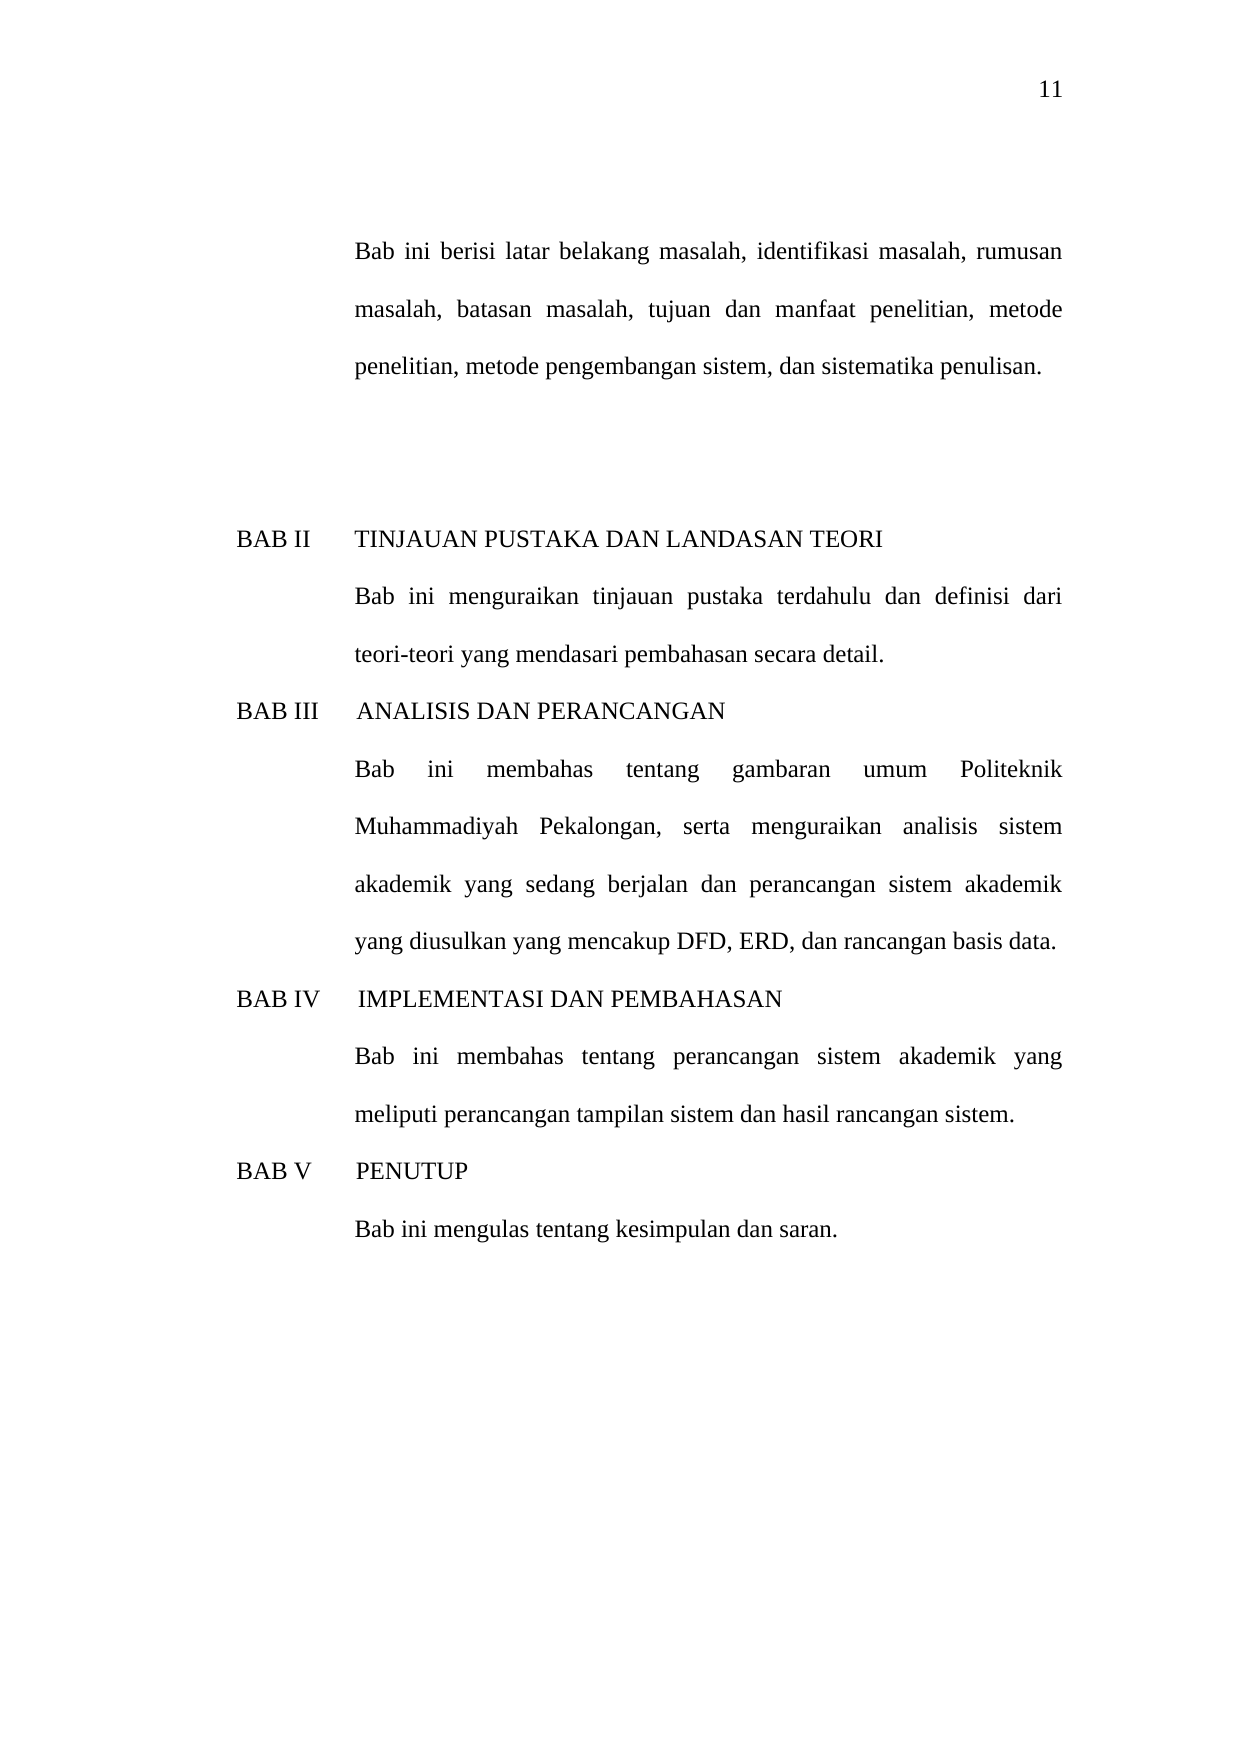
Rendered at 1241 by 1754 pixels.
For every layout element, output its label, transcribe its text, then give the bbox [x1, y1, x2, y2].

text Bab ini membahas tentang gambaran umum Politeknik Muhammadiyah Pekalongan, serta menguraikan analisis sistem akademik yang sedang berjalan dan perancangan sistem akademik yang diusulkan yang mencakup DFD, ERD, dan rancangan basis data. [354, 754, 1063, 955]
text Bab ini menguraikan tinjauan pustaka terdahulu dan definisi dari teori-teori yang mendasari pembahasan secara detail. [354, 581, 1063, 667]
text Bab ini berisi latar belakang masalah, identifikasi masalah, rumusan masalah, batasan masalah, tujuan dan manfaat penelitian, metode penelitian, metode pengembangan sistem, dan sistematika penulisan. [354, 236, 1063, 380]
text Bab ini mengulas tentang kesimpulan dan saran. [354, 1214, 1063, 1242]
text BAB II TINJAUAN PUSTAKA DAN LANDASAN TEORI [236, 524, 1063, 552]
text BAB IV IMPLEMENTASI DAN PEMBAHASAN [236, 984, 1063, 1012]
text BAB III ANALISIS DAN PERANCANGAN [236, 696, 1063, 725]
text BAB V PENUTUP [236, 1156, 1063, 1185]
text Bab ini membahas tentang perancangan sistem akademik yang meliputi perancangan tampilan sistem dan hasil rancangan sistem. [354, 1041, 1063, 1127]
